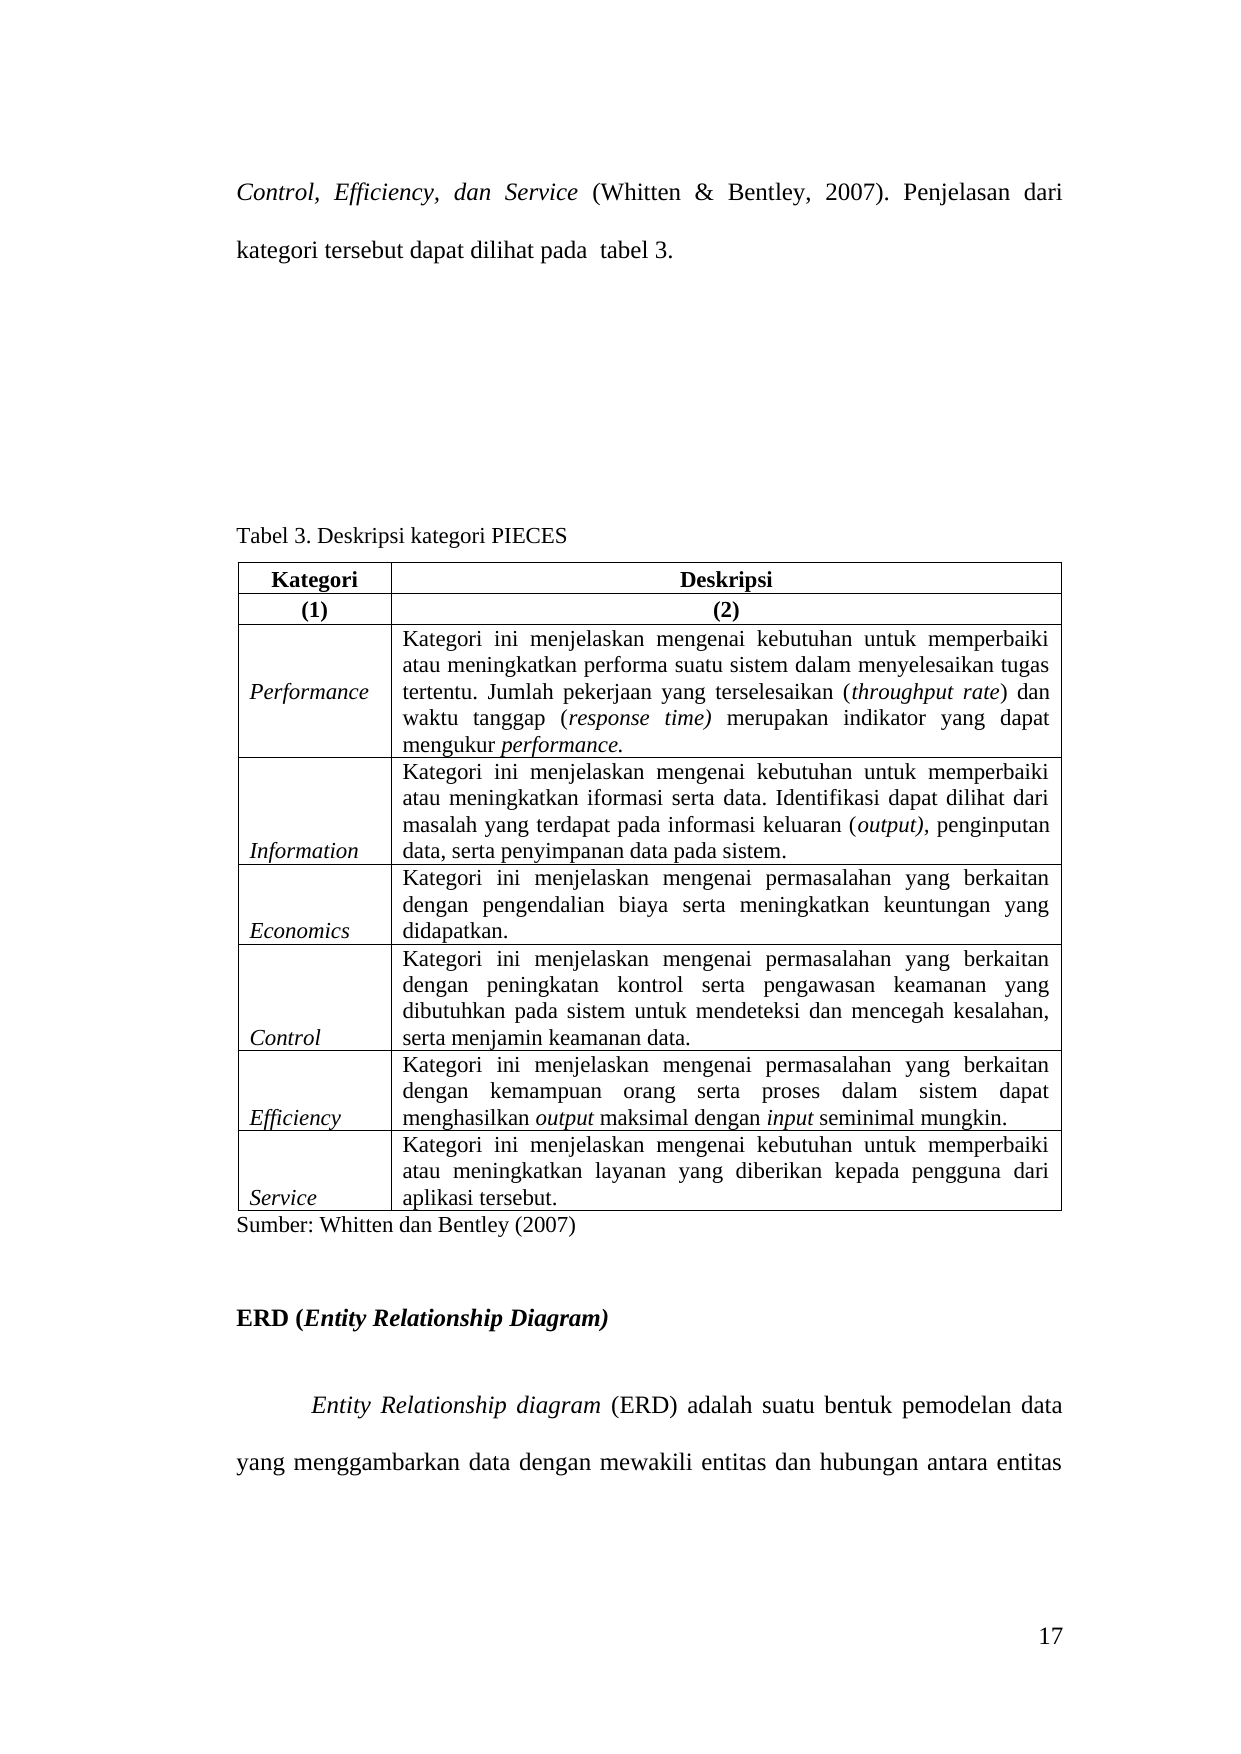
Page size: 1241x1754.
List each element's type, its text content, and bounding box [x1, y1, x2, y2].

table_cell Kategori ini menjelaskan mengenai kebutuhan untuk memperbaiki atau meningkatkan iformasi serta data. Identifikasi dapat dilihat dari masalah yang terdapat pada informasi keluaran (output), penginputan data, serta penyimpanan data pada sistem. [392, 758, 1061, 863]
table_cell (2) [392, 594, 1061, 624]
table_cell Economics [239, 865, 391, 943]
table_cell Kategori ini menjelaskan mengenai kebutuhan untuk memperbaiki atau meningkatkan layanan yang diberikan kepada pengguna dari aplikasi tersebut. [392, 1131, 1061, 1210]
text ERD (Entity Relationship Diagram) [236, 1303, 1063, 1332]
table_cell Efficiency [239, 1051, 391, 1130]
table_cell (1) [239, 594, 391, 624]
table_cell Control [239, 945, 391, 1050]
text Tabel 3. Deskripsi kategori PIECES [236, 522, 1063, 548]
table_cell Kategori ini menjelaskan mengenai kebutuhan untuk memperbaiki atau meningkatkan performa suatu sistem dalam menyelesaikan tugas tertentu. Jumlah pekerjaan yang terselesaikan (throughput rate) dan waktu tanggap (response time) merupakan indikator yang dapat mengukur performance. [392, 625, 1061, 757]
table_cell Service [239, 1131, 391, 1210]
table_cell Kategori ini menjelaskan mengenai permasalahan yang berkaitan dengan pengendalian biaya serta meningkatkan keuntungan yang didapatkan. [392, 865, 1061, 943]
table_cell Kategori ini menjelaskan mengenai permasalahan yang berkaitan dengan kemampuan orang serta proses dalam sistem dapat menghasilkan output maksimal dengan input seminimal mungkin. [392, 1051, 1061, 1130]
table_header Deskripsi [392, 563, 1061, 593]
table_cell Kategori ini menjelaskan mengenai permasalahan yang berkaitan dengan peningkatan kontrol serta pengawasan keamanan yang dibutuhkan pada sistem untuk mendeteksi dan mencegah kesalahan, serta menjamin keamanan data. [392, 945, 1061, 1050]
table_cell Information [239, 758, 391, 863]
text Sumber: Whitten dan Bentley (2007) [236, 1211, 1063, 1238]
table_cell Performance [239, 625, 391, 757]
table_header Kategori [239, 563, 391, 593]
